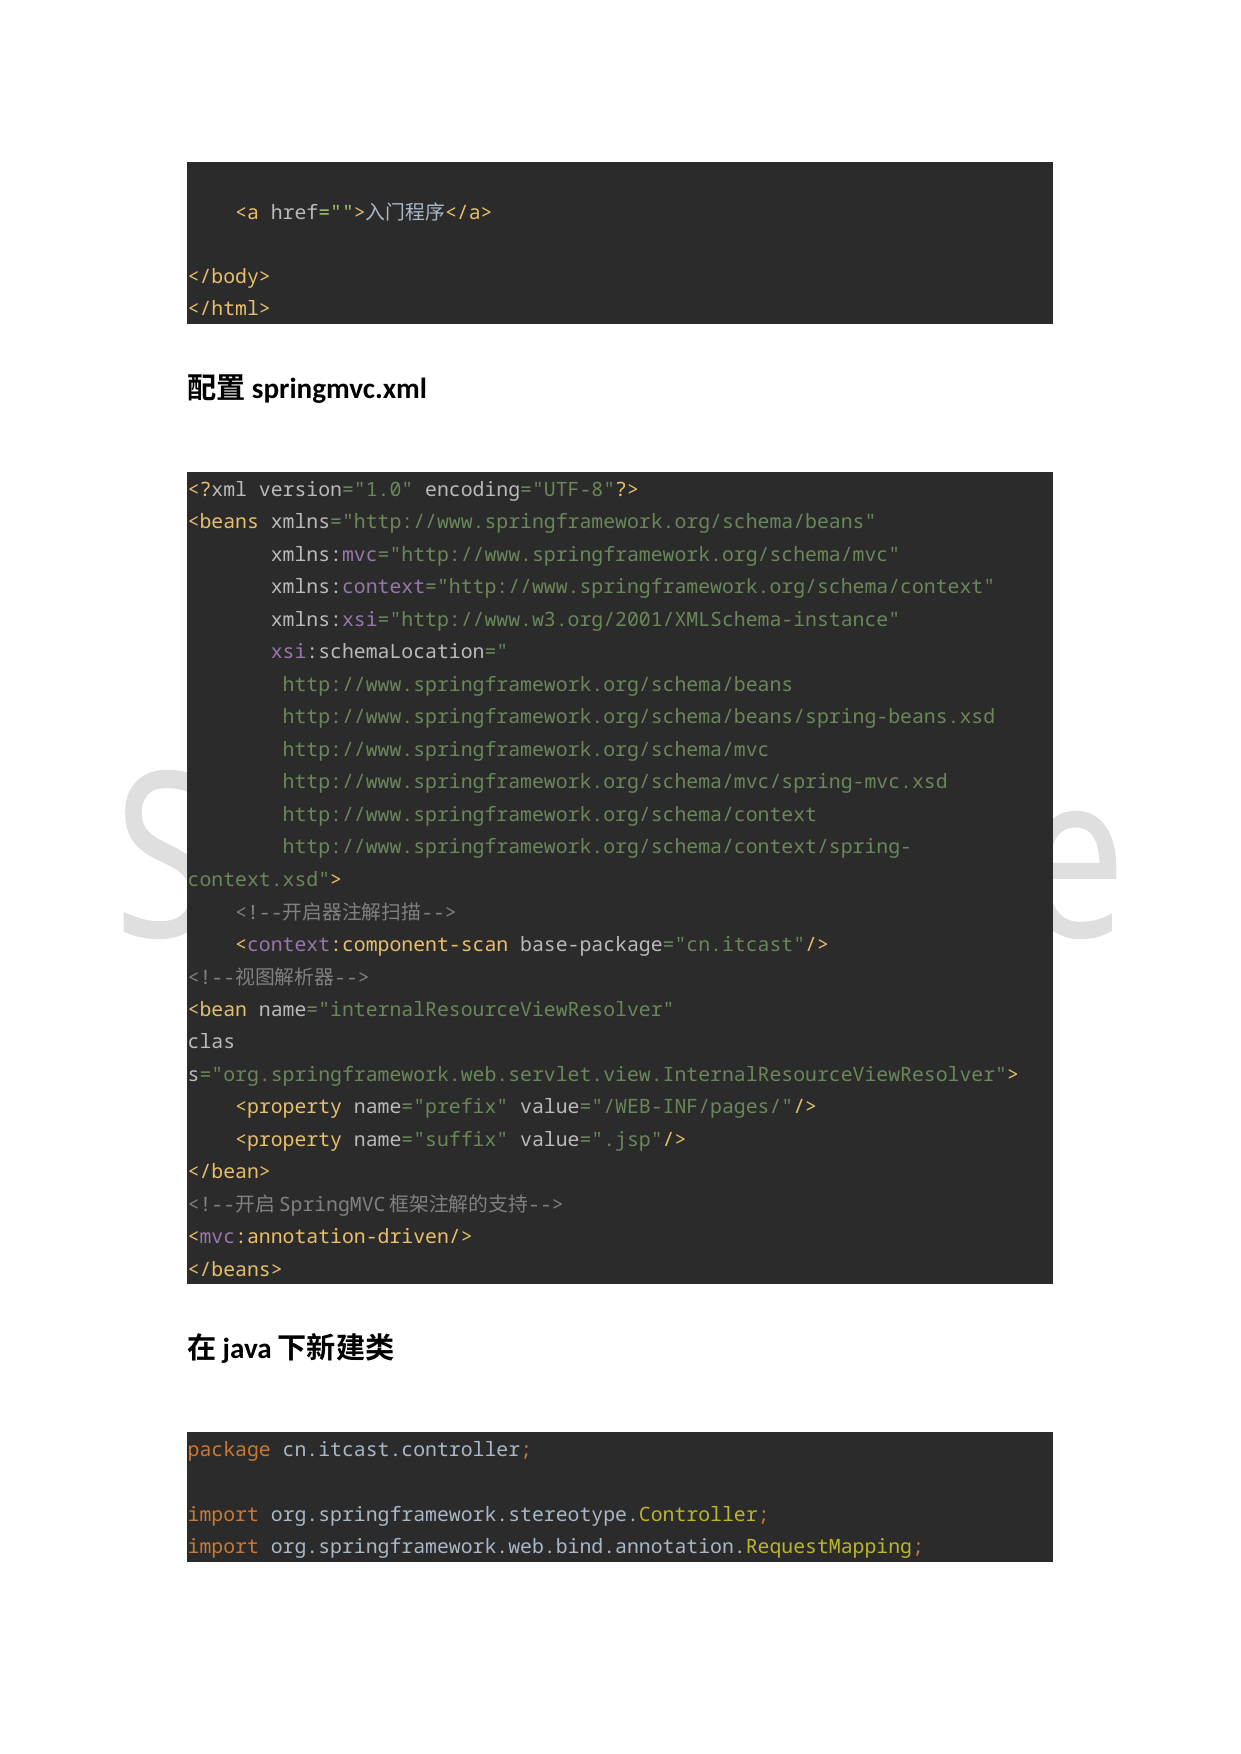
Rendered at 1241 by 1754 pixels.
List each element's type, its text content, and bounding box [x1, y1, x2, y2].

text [187, 162, 1053, 324]
text <!--视图解析器--> <bean name="internalResourceViewResolver" class="org.springframework.web.servlet.view.InternalResourceViewResolver"> <property name="prefix" value="/WEB-INF/pages/"/> <property name="suffix" value=".jsp"/> </bean> <!--开启SpringMVC框架注解的支持--> <mvc:annotation-driven/> </beans> [187, 959, 1053, 1284]
text <?xml version="1.0" encoding="UTF-8"?> <beans xmlns="http://www.springframework.org/schema/beans" xmlns:mvc="http://www.springframework.org/schema/mvc" xmlns:context="http://www.springframework.org/schema/context" xmlns:xsi="http://www.w3.org/2001/XMLSchema-instance" xsi:schemaLocation=" http://www.springframework.org/schema/beans http://www.springframework.org/schema/beans/spring-beans.xsd http://www.springframework.org/schema/mvc http://www.springframework.org/schema/mvc/spring-mvc.xsd http://www.springframework.org/schema/context http://www.springframework.org/schema/context/spring-context.xsd"> <!--开启器注解扫描--> <context:component-scan base-package="cn.itcast"/> [187, 472, 1053, 959]
subtitle 在java下新建类 [187, 1314, 1053, 1379]
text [187, 1432, 1053, 1562]
subtitle 配置springmvc.xml [187, 354, 1053, 419]
